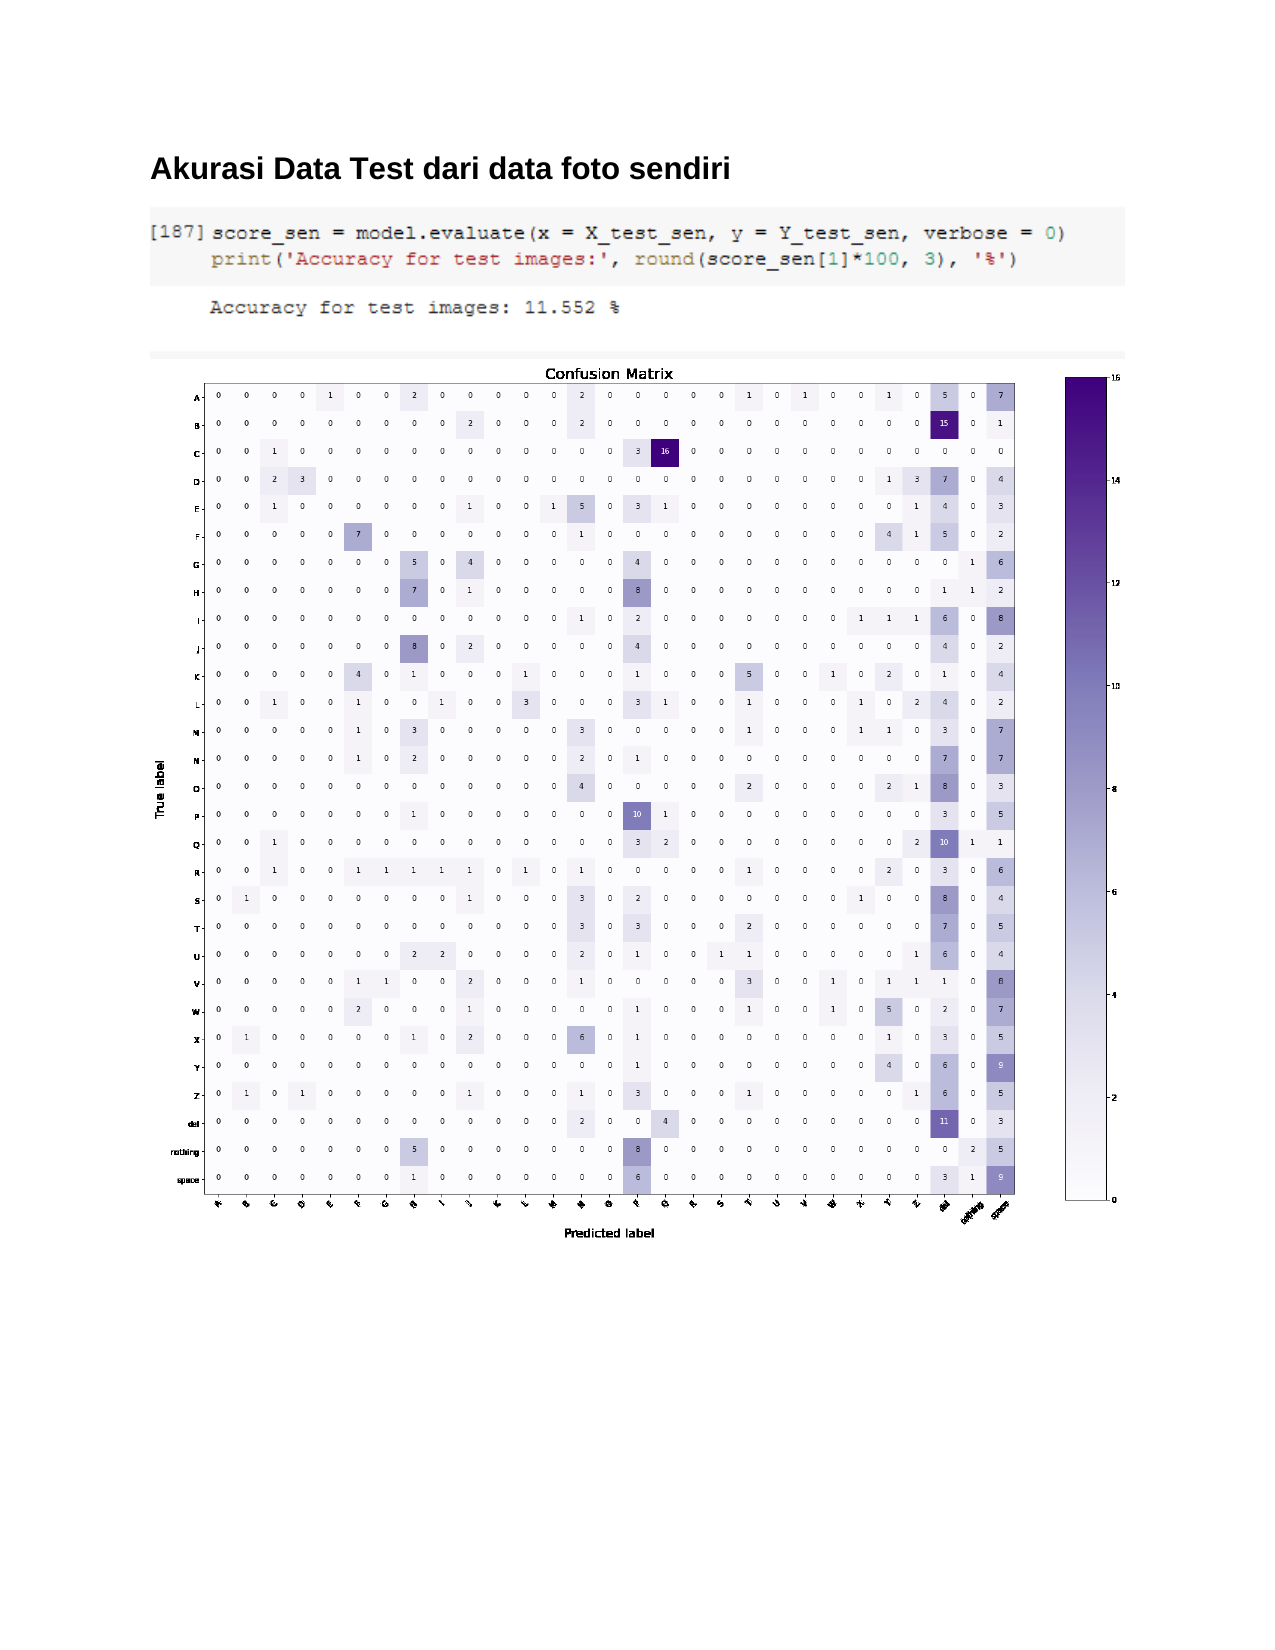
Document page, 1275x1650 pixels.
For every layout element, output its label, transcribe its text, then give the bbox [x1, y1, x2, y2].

picture [150, 189, 1125, 359]
text Akurasi Data Test dari data foto sendiri [150, 150, 1125, 189]
picture [150, 362, 1125, 1244]
